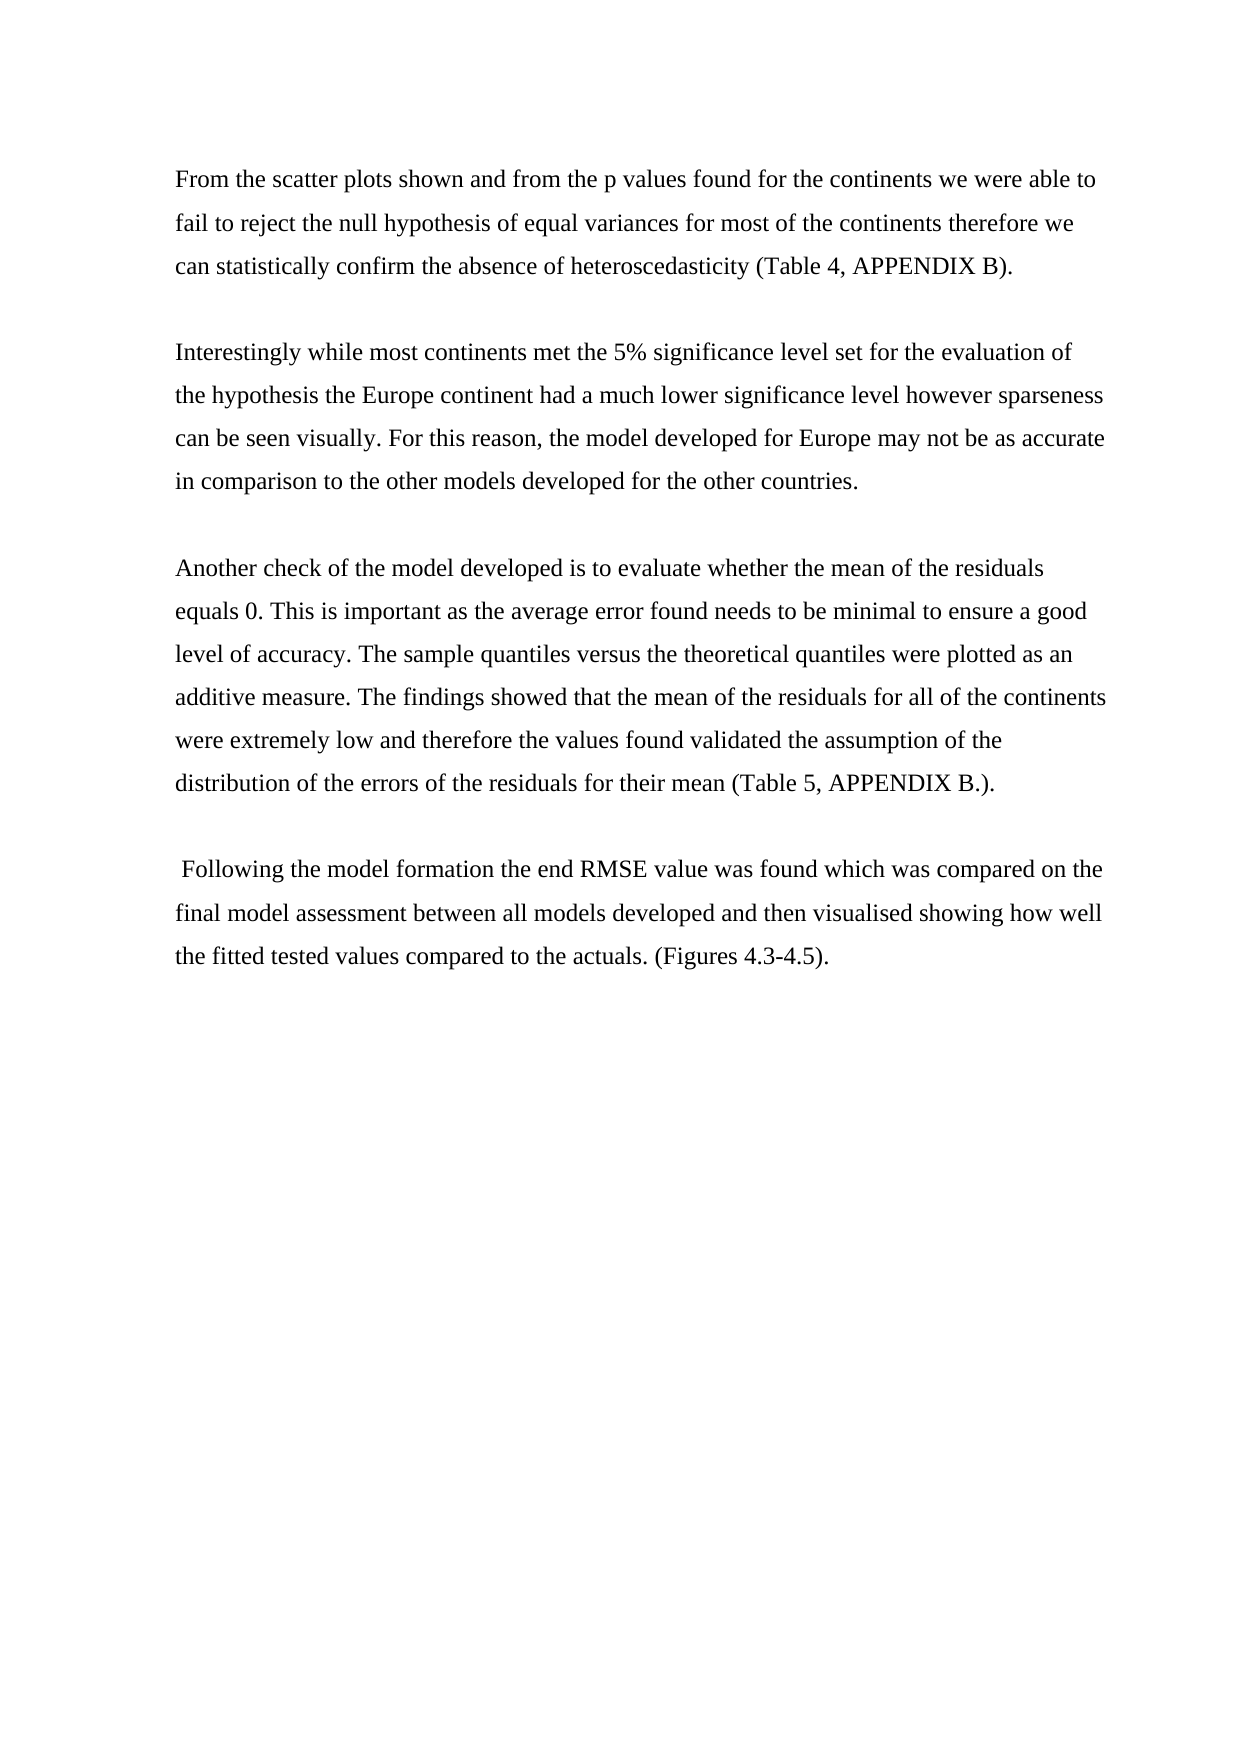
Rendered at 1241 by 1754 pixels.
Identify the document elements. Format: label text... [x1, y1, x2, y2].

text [175, 164, 1107, 193]
text Interestingly while most continents met the 5% significance level set for the evaluation of the hypothesis the Europe continent had a much lower significance level however sparseness can be seen visually. For this reason, the model developed for Europe may not be as accurate in comparison to the other models developed for the other countries. [175, 380, 1107, 538]
text Another check of the model developed is to evaluate whether the mean of the residuals equals 0. This is important as the average error found needs to be minimal to ensure a good level of accuracy. The sample quantiles versus the theoretical quantiles were plotted as an additive measure. The findings showed that the mean of the residuals for all of the continents were extremely low and therefore the values found validated the assumption of the distribution of the errors of the residuals for their mean (Table 5, APPENDIX B.). [175, 596, 1107, 840]
text Following the model formation the end RMSE value was found which was compared on the final model assessment between all models developed and then visualised showing how well the fitted tested values compared to the actuals. (Figures 4.3-4.5). [175, 898, 1107, 1013]
text From the scatter plots shown and from the p values found for the continents we were able to fail to reject the null hypothesis of equal variances for most of the continents therefore we can statistically confirm the absence of heteroscedasticity (Table 4, APPENDIX B). [175, 208, 1107, 323]
